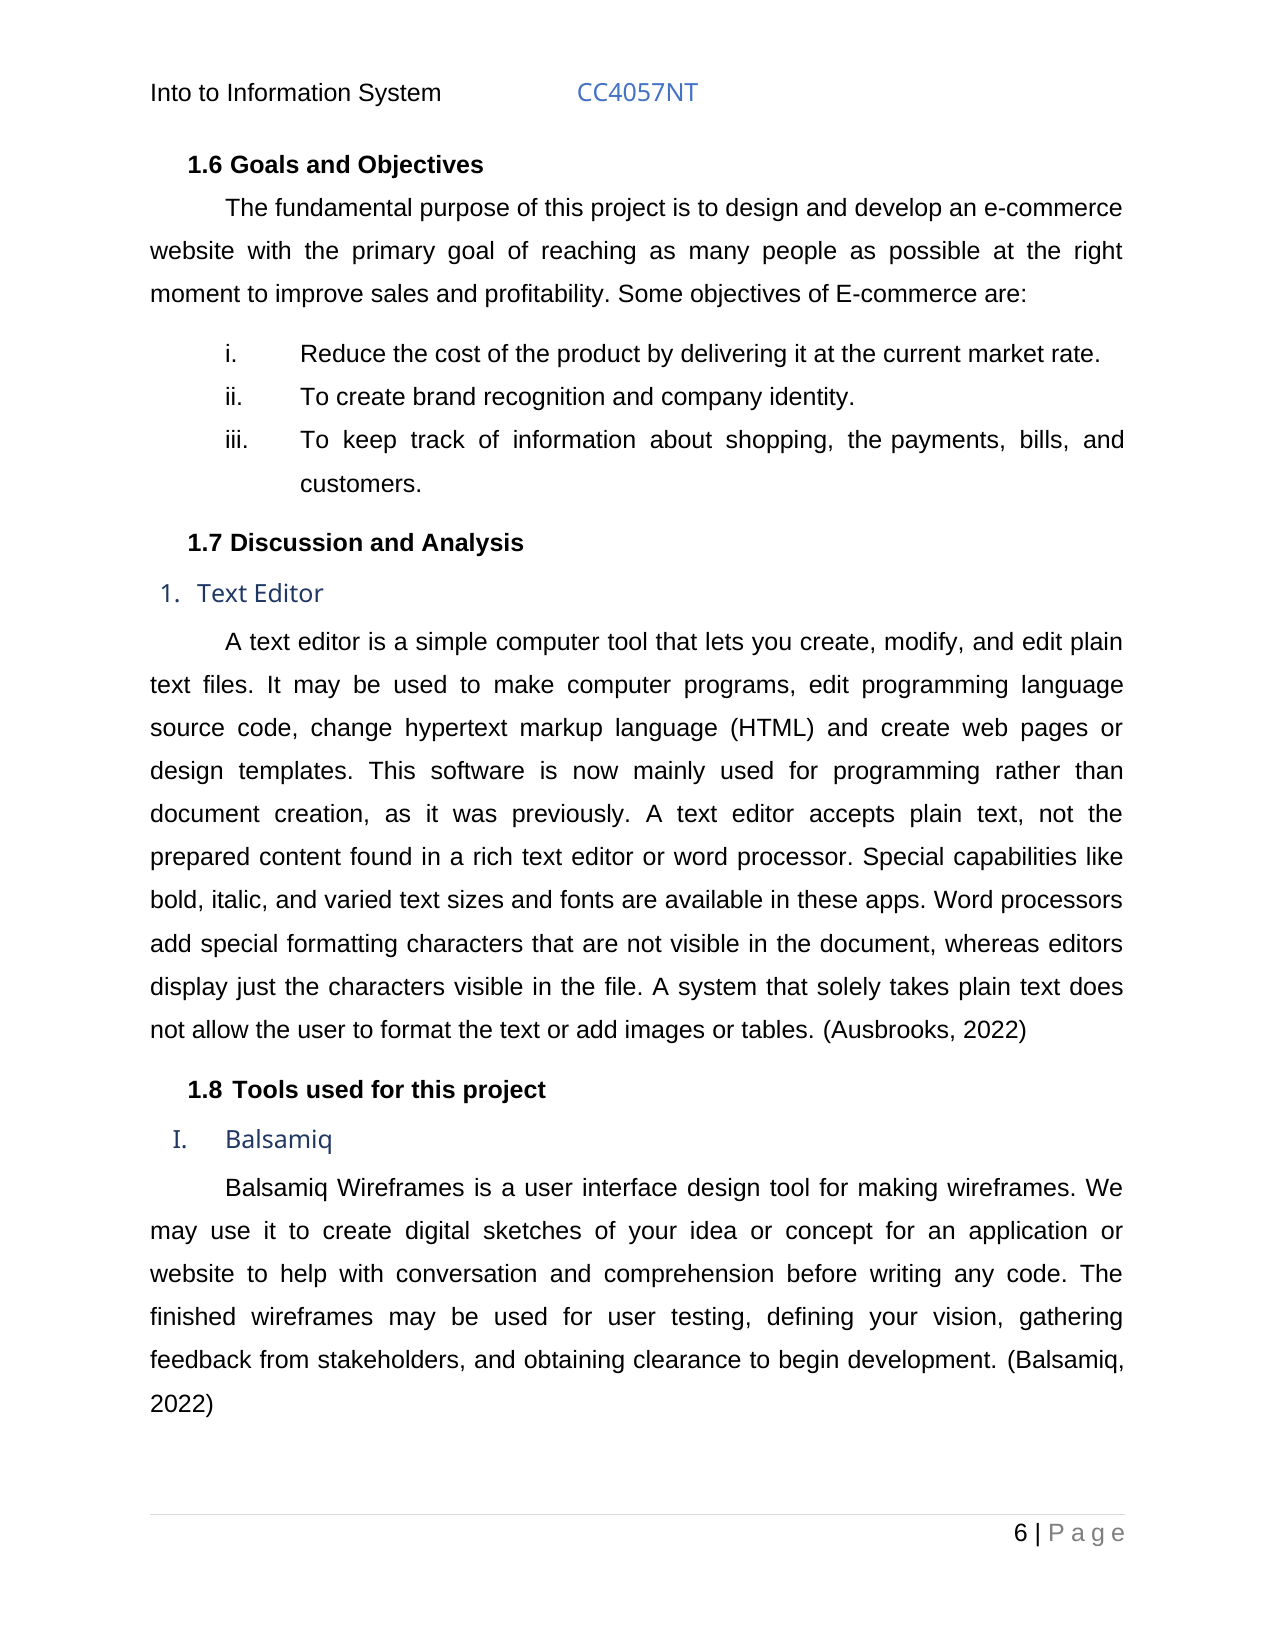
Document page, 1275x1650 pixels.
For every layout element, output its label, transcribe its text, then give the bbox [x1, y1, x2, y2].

list To keep track of information about shopping, the payments, bills, and customers. [225, 425, 1125, 497]
text A text editor is a simple computer tool that lets you create, modify, and edit plain text files. It may be used to make computer programs, edit programming language source code, change hypertext markup language (HTML) and create web pages or design templates. This software is now mainly used for programming rather than document creation, as it was previously. A text editor accepts plain text, not the prepared content found in a rich text editor or word processor. Special capabilities like bold, italic, and varied text sizes and fonts are available in these apps. Word processors add special formatting characters that are not visible in the document, whereas editors display just the characters visible in the file. A system that solely takes plain text does not allow the user to format the text or add images or tables. [150, 627, 1125, 1043]
text Balsamiq Wireframes is a user interface design tool for making wireframes. We may use it to create digital sketches of your idea or concept for an application or website to help with conversation and comprehension before writing any code. The finished wireframes may be used for user testing, defining your vision, gathering feedback from stakeholders, and obtaining clearance to begin development. [150, 1173, 1125, 1417]
subtitle Tools used for this project [187, 1074, 1125, 1103]
subtitle Goals and Objectives [187, 150, 1125, 179]
subtitle Balsamiq [187, 1122, 1125, 1156]
text The fundamental purpose of this project is to design and develop an e-commerce website with the primary goal of reaching as many people as possible at the right moment to improve sales and profitability. Some objectives of E-commerce are: [150, 193, 1125, 308]
subtitle Discussion and Analysis [187, 528, 1125, 557]
subtitle Text Editor [159, 576, 1125, 610]
list To create brand recognition and company identity. [225, 382, 1125, 411]
list Reduce the cost of the product by delivering it at the current market rate. [225, 339, 1125, 368]
